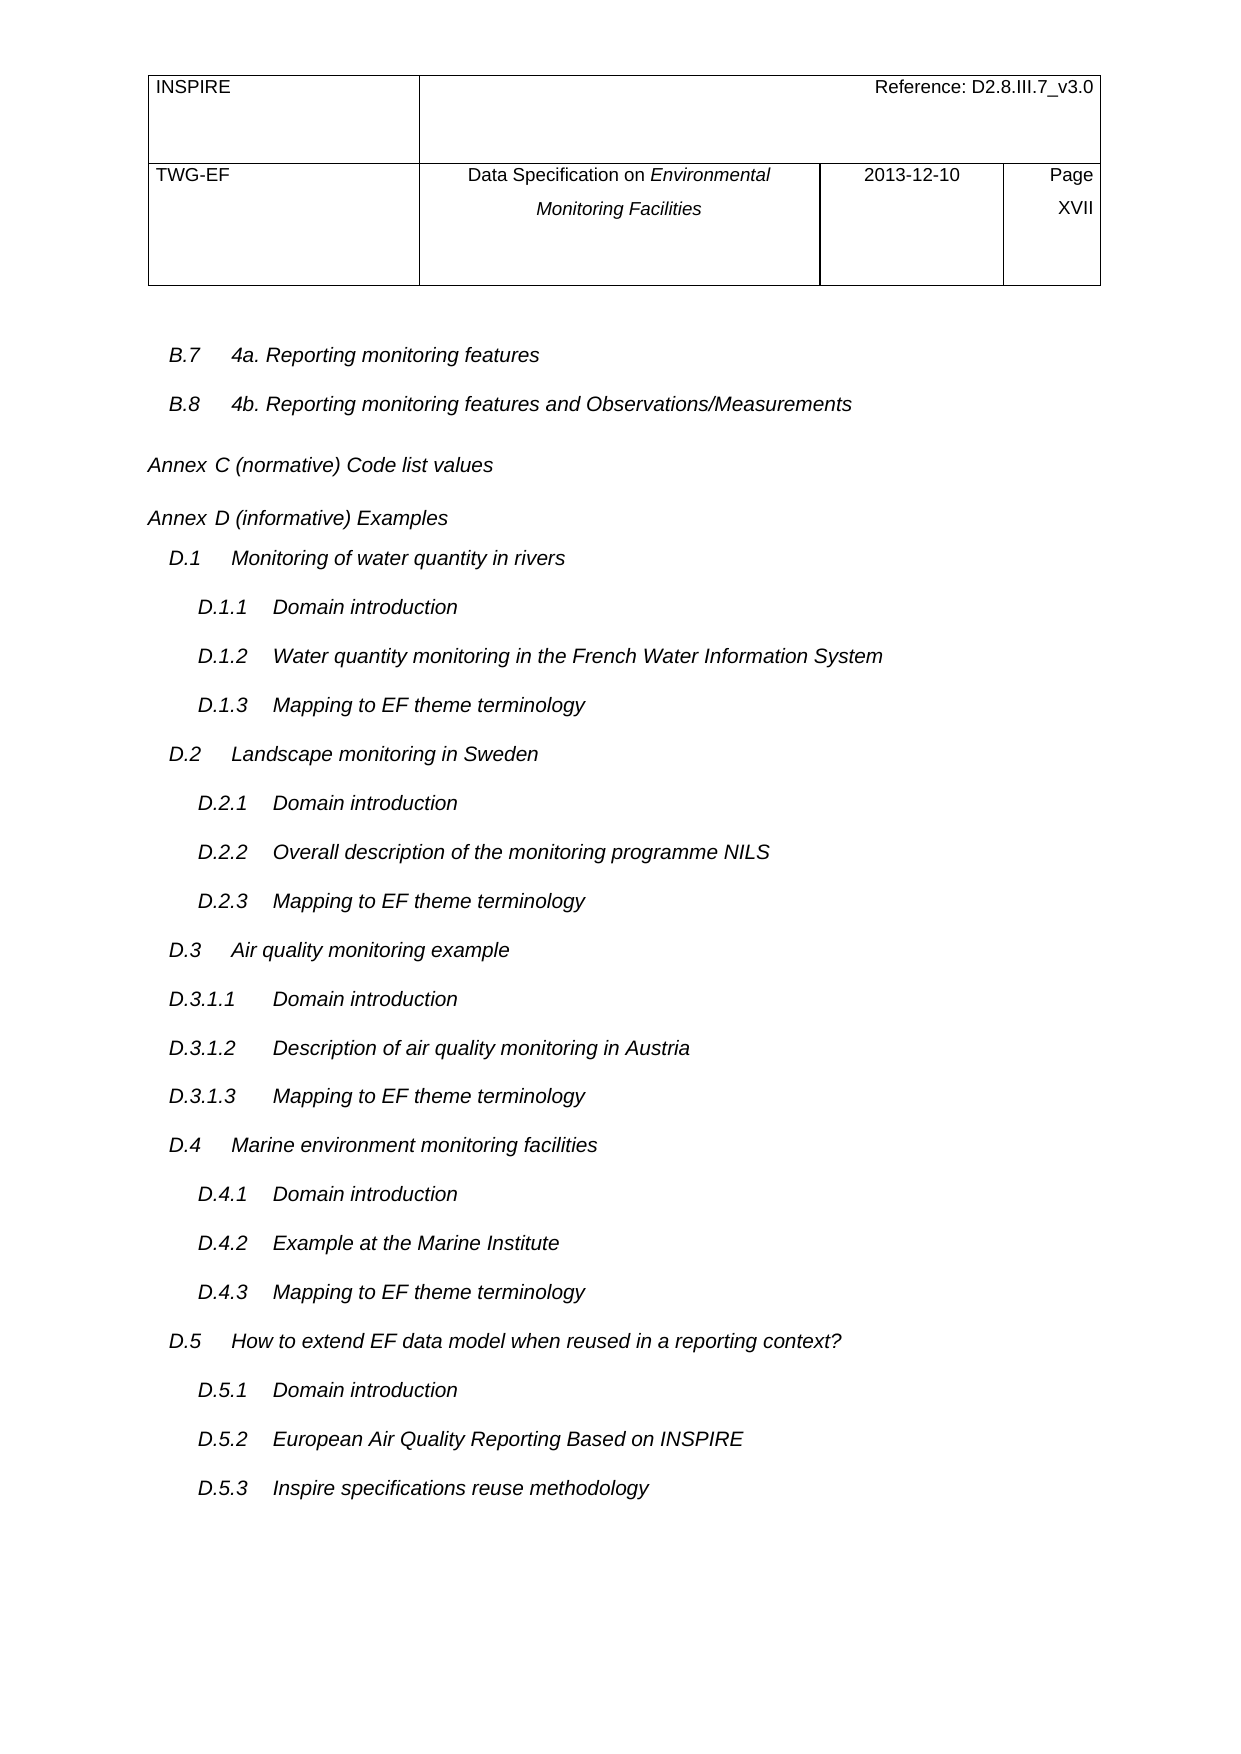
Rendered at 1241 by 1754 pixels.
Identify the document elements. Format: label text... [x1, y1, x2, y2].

text Annex C (normative) Code list values 103 [148, 453, 1092, 477]
text D.4.2 Example at the Marine Institute 135 [198, 1231, 1092, 1255]
text D.3.1.3 Mapping to EF theme terminology 126 [168, 1084, 1092, 1108]
text D.5.1 Domain introduction 141 [198, 1378, 1092, 1402]
text D.5.3 Inspire specifications reuse methodology 142 [198, 1476, 1092, 1500]
text D.5.2 European Air Quality Reporting Based on INSPIRE 141 [198, 1427, 1092, 1451]
text D.2 Landscape monitoring in Sweden 112 [168, 742, 1092, 766]
text D.2.2 Overall description of the monitoring programme NILS 112 [198, 839, 1092, 863]
text B.7 4a. Reporting monitoring features 99 [168, 343, 1092, 367]
text Annex D (informative) Examples 106 [148, 506, 1092, 530]
text D.2.3 Mapping to EF theme terminology 115 [198, 888, 1092, 912]
text D.1.3 Mapping to EF theme terminology 109 [198, 693, 1092, 717]
text D.4.3 Mapping to EF theme terminology 139 [198, 1280, 1092, 1304]
text D.3 Air quality monitoring example 123 [168, 937, 1092, 961]
text D.5 How to extend EF data model when reused in a reporting context? 141 [168, 1329, 1092, 1353]
text D.2.1 Domain introduction 112 [198, 791, 1092, 814]
text B.8 4b. Reporting monitoring features and Observations/Measurements 101 [168, 392, 1092, 416]
text D.4.1 Domain introduction 135 [198, 1182, 1092, 1206]
text D.3.1.2 Description of air quality monitoring in Austria 123 [168, 1035, 1092, 1059]
text D.1.2 Water quantity monitoring in the French Water Information System 107 [198, 644, 1092, 668]
text D.4 Marine environment monitoring facilities 135 [168, 1133, 1092, 1157]
text D.3.1.1 Domain introduction 123 [168, 986, 1092, 1010]
text D.1.1 Domain introduction 107 [198, 595, 1092, 619]
text D.1 Monitoring of water quantity in rivers 107 [168, 546, 1092, 570]
